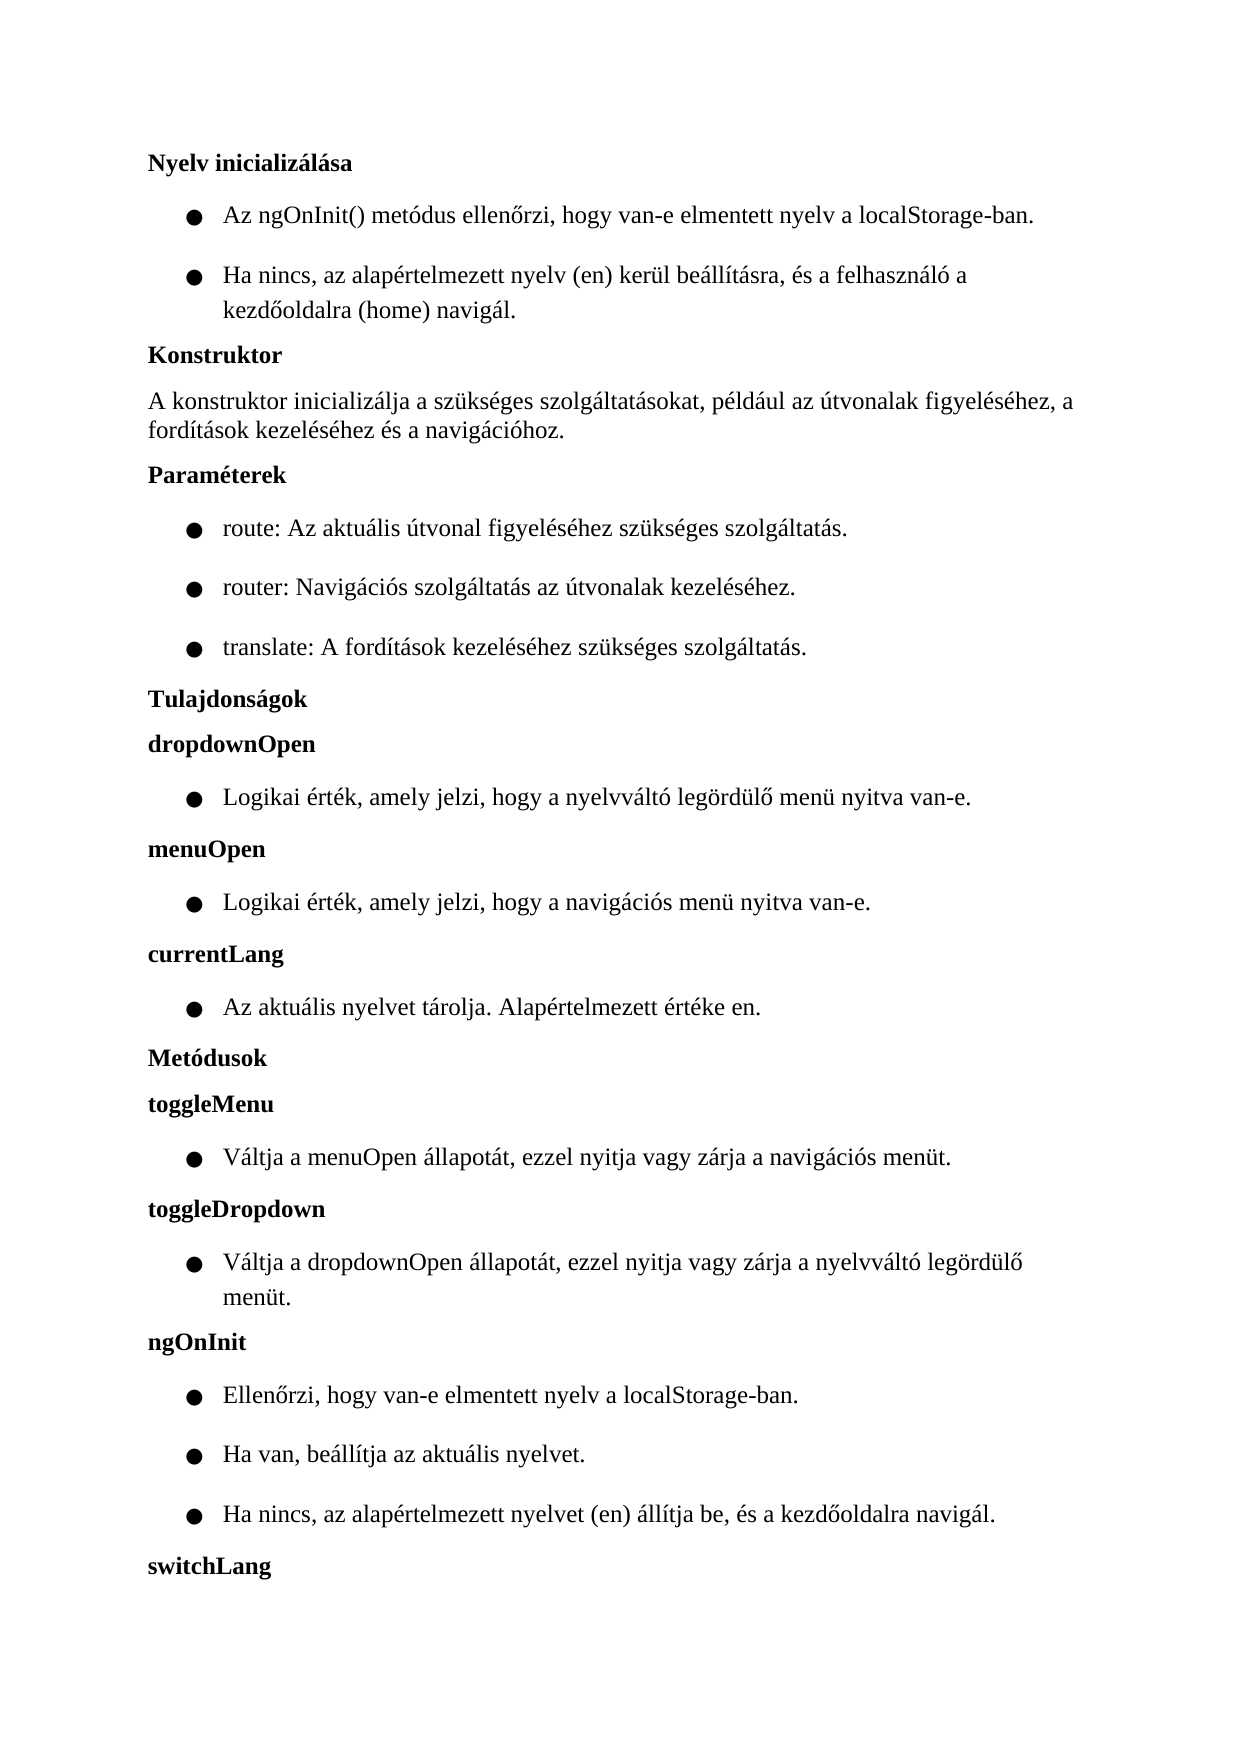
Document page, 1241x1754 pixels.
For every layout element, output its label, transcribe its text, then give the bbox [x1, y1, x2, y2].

text switchLang [148, 1551, 1093, 1579]
list Logikai érték, amely jelzi, hogy a nyelvváltó legördülő menü nyitva van-e. [185, 774, 1093, 817]
text toggleDropdown [148, 1194, 1093, 1222]
list Ellenőrzi, hogy van-e elmentett nyelv a localStorage-ban. [185, 1373, 1093, 1415]
list route: Az aktuális útvonal figyeléséhez szükséges szolgáltatás. [185, 506, 1093, 548]
list Ha van, beállítja az aktuális nyelvet. [185, 1432, 1093, 1475]
list Váltja a dropdownOpen állapotát, ezzel nyitja vagy zárja a nyelvváltó legördülő menüt. [185, 1239, 1093, 1311]
list Logikai érték, amely jelzi, hogy a navigációs menü nyitva van-e. [185, 879, 1093, 922]
text menuOpen [148, 834, 1093, 863]
list Az ngOnInit() metódus ellenőrzi, hogy van-e elmentett nyelv a localStorage-ban. [185, 193, 1093, 236]
text toggleMenu [148, 1089, 1093, 1118]
list router: Navigációs szolgáltatás az útvonalak kezeléséhez. [185, 565, 1093, 608]
text A konstruktor inicializálja a szükséges szolgáltatásokat, például az útvonalak figyeléséhez, a fordítások kezeléséhez és a navigációhoz. [148, 386, 1093, 443]
text dropdownOpen [148, 729, 1093, 758]
list Az aktuális nyelvet tárolja. Alapértelmezett értéke en. [185, 984, 1093, 1027]
text Paraméterek [148, 460, 1093, 489]
list Váltja a menuOpen állapotát, ezzel nyitja vagy zárja a navigációs menüt. [185, 1134, 1093, 1177]
text Metódusok [148, 1043, 1093, 1072]
list Ha nincs, az alapértelmezett nyelvet (en) állítja be, és a kezdőoldalra navigál. [185, 1491, 1093, 1534]
text Tulajdonságok [148, 684, 1093, 712]
text Nyelv inicializálása [148, 148, 1093, 176]
text ngOnInit [148, 1327, 1093, 1356]
list translate: A fordítások kezeléséhez szükséges szolgáltatás. [185, 624, 1093, 667]
text Konstruktor [148, 341, 1093, 369]
list Ha nincs, az alapértelmezett nyelv (en) kerül beállításra, és a felhasználó a kezdőoldalra (home) navigál. [185, 252, 1093, 324]
text currentLang [148, 939, 1093, 967]
